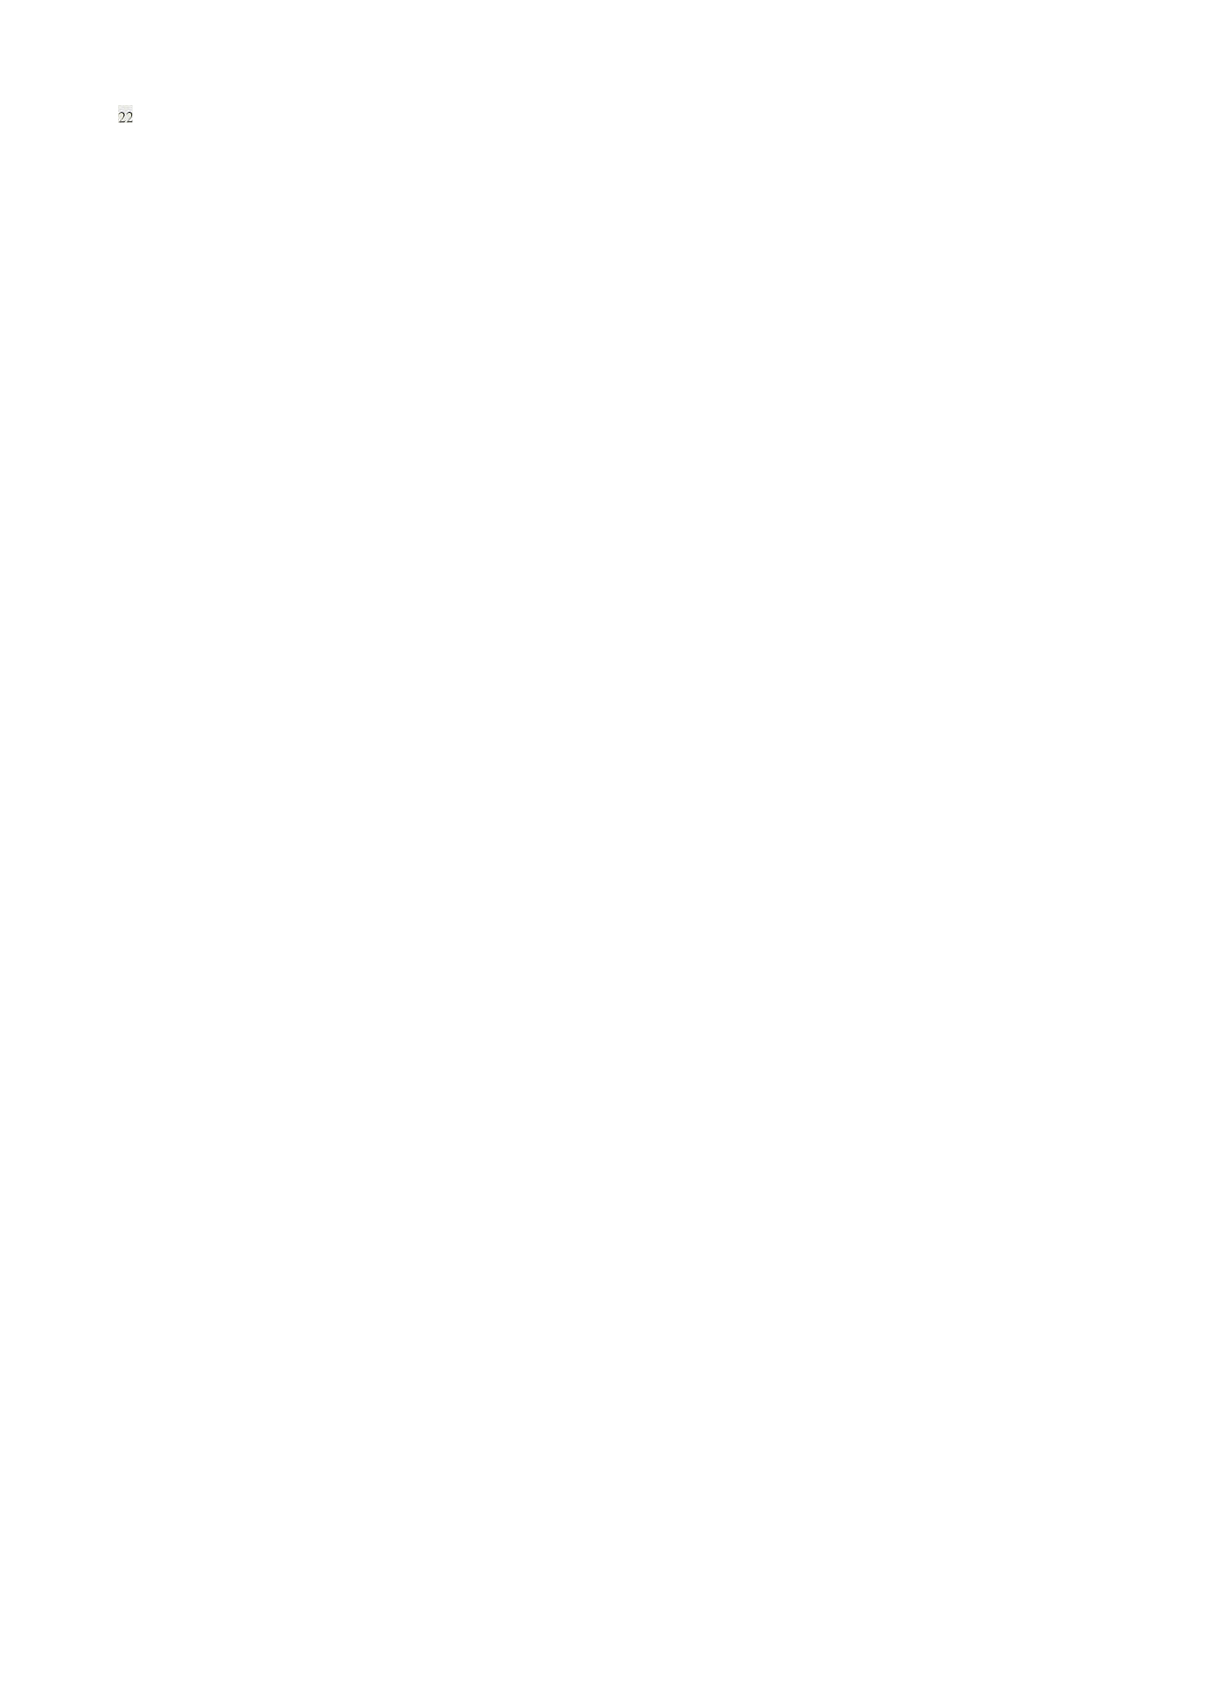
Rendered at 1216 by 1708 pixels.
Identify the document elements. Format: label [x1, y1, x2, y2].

picture [118, 105, 133, 123]
